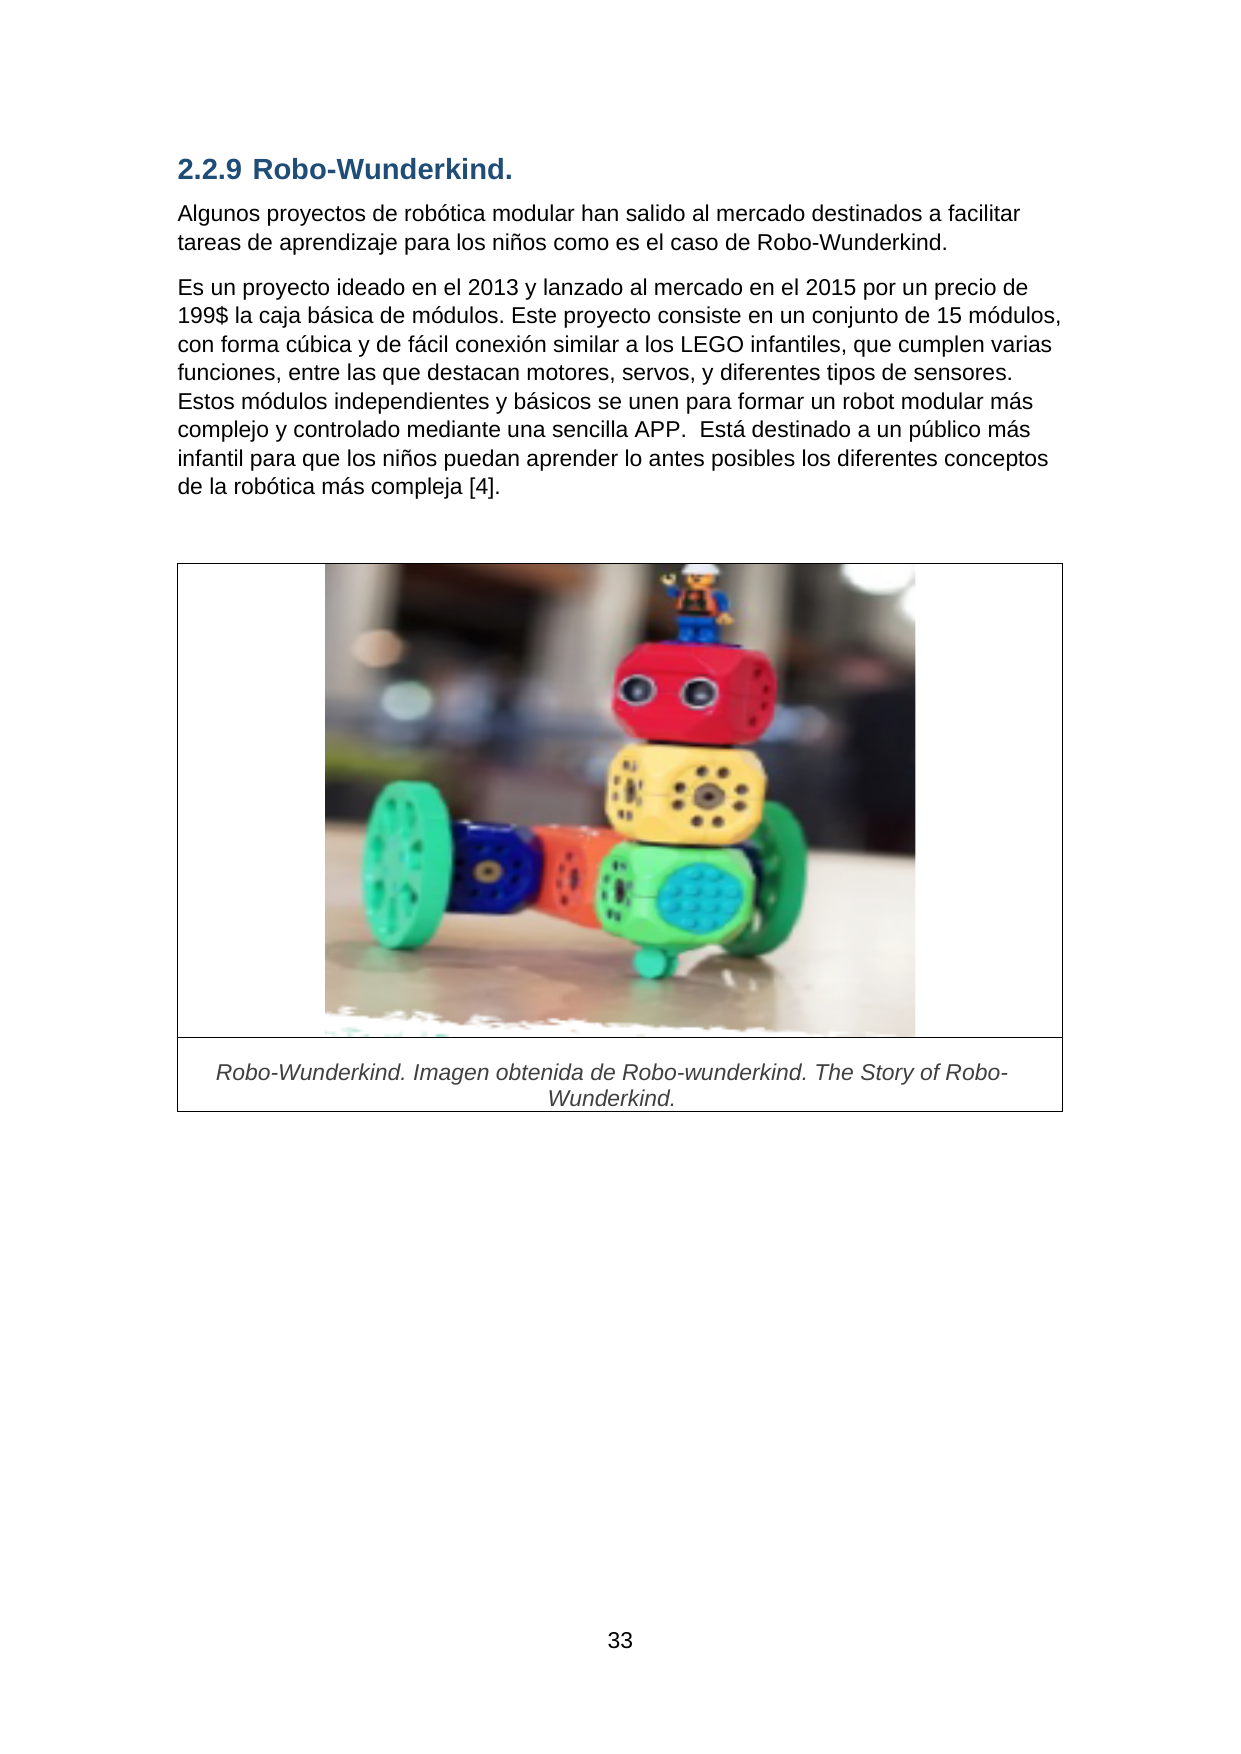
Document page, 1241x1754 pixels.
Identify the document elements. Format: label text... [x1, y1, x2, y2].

text Es un proyecto ideado en el 2013 y lanzado al mercado en el 2015 por un precio de 199$ la caja básica de módulos. Este proyecto consiste en un conjunto de 15 módulos, con forma cúbica y de fácil conexión similar a los LEGO infantiles, que cumplen varias funciones, entre las que destacan motores, servos, y diferentes tipos de sensores. Estos módulos independientes y básicos se unen para formar un robot modular más complejo y controlado mediante una sencilla APP. Está destinado a un público más infantil para que los niños puedan aprender lo antes posibles los diferentes conceptos de la robótica más compleja [4]. [177, 274, 1063, 499]
picture [325, 564, 916, 1037]
table_header [178, 564, 325, 1037]
subtitle Robo-Wunderkind. [177, 152, 1063, 185]
table_cell Robo-Wunderkind. Imagen obtenida de Robo-wunderkind. The Story of Robo-Wunderkind. [178, 1038, 1062, 1111]
table_header [916, 564, 1062, 1037]
text Algunos proyectos de robótica modular han salido al mercado destinados a facilitar tareas de aprendizaje para los niños como es el caso de Robo-Wunderkind. [177, 200, 1063, 255]
